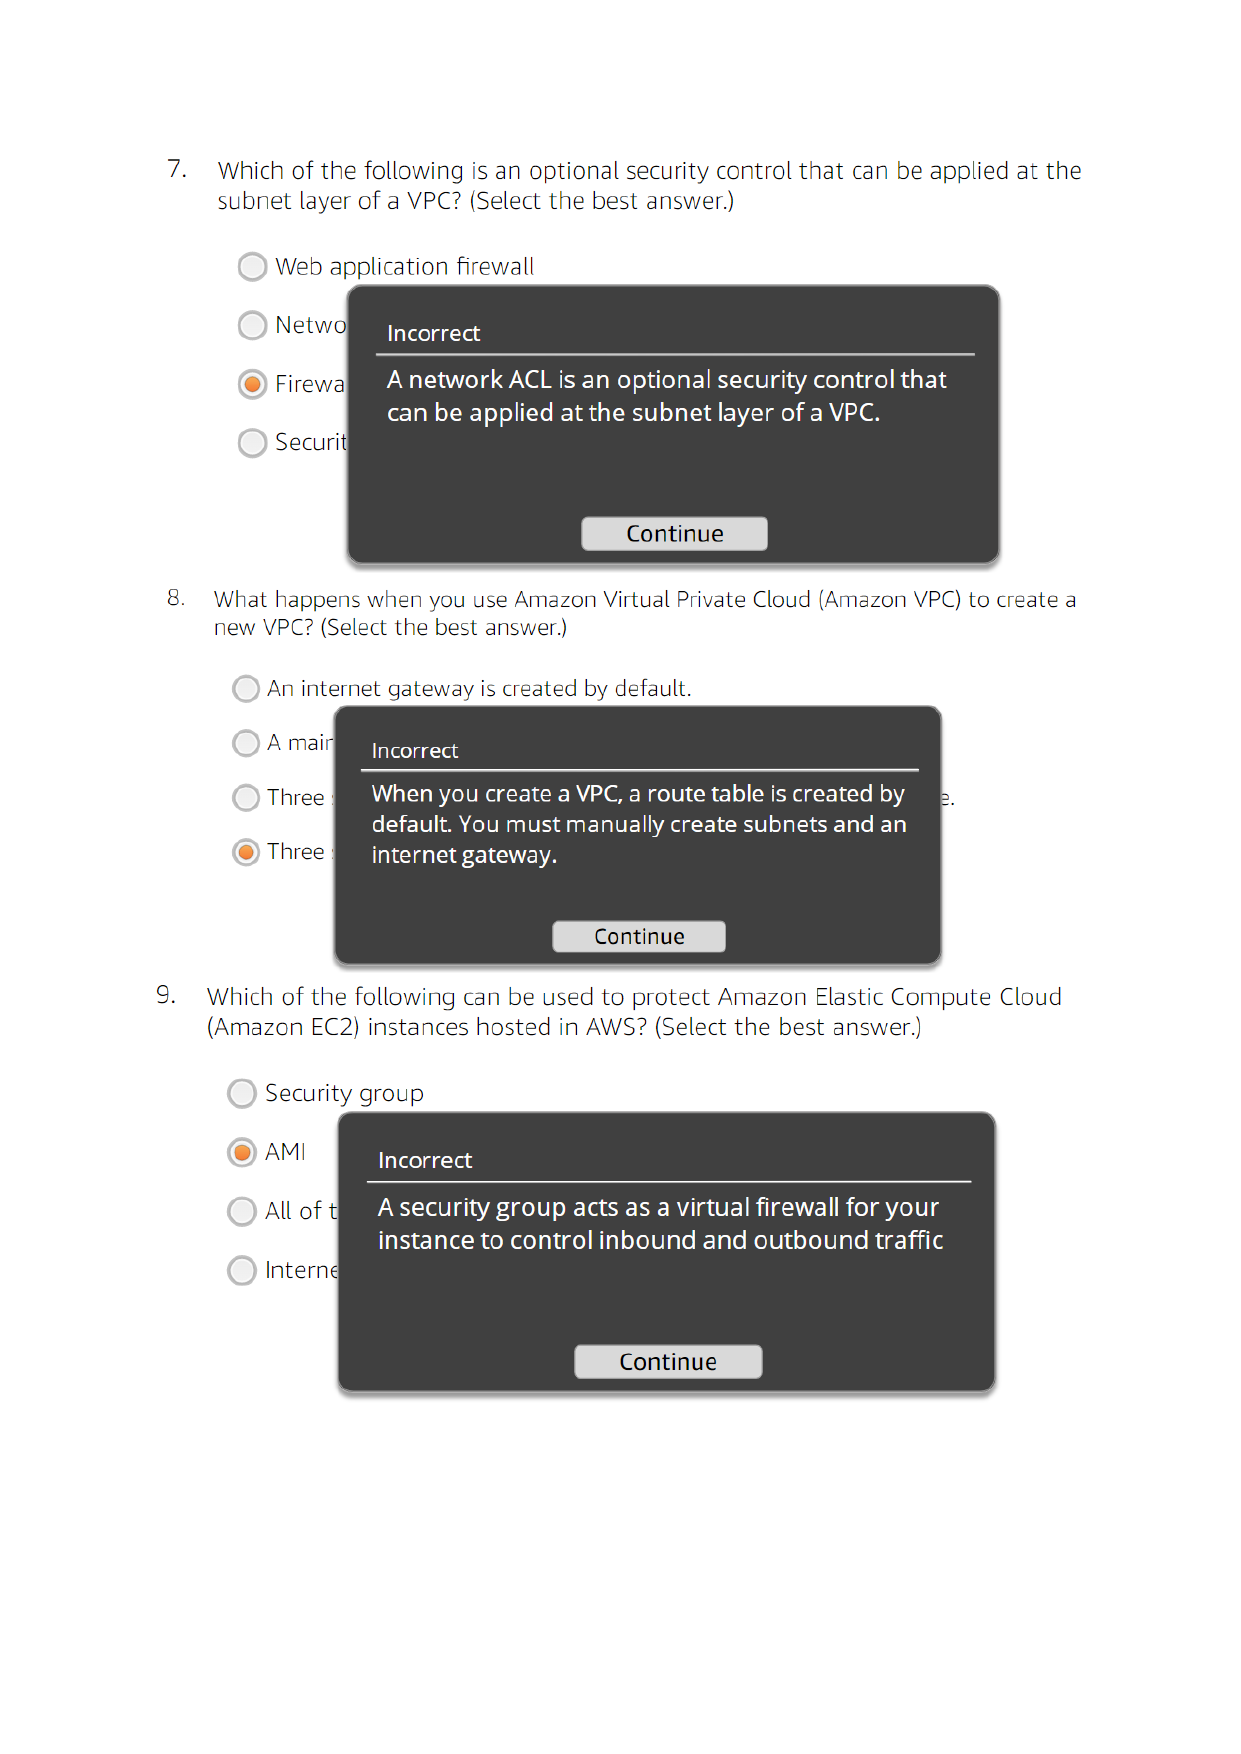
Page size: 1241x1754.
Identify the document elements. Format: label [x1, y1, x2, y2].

picture [150, 150, 1091, 573]
picture [150, 576, 1091, 973]
picture [150, 976, 1091, 1406]
